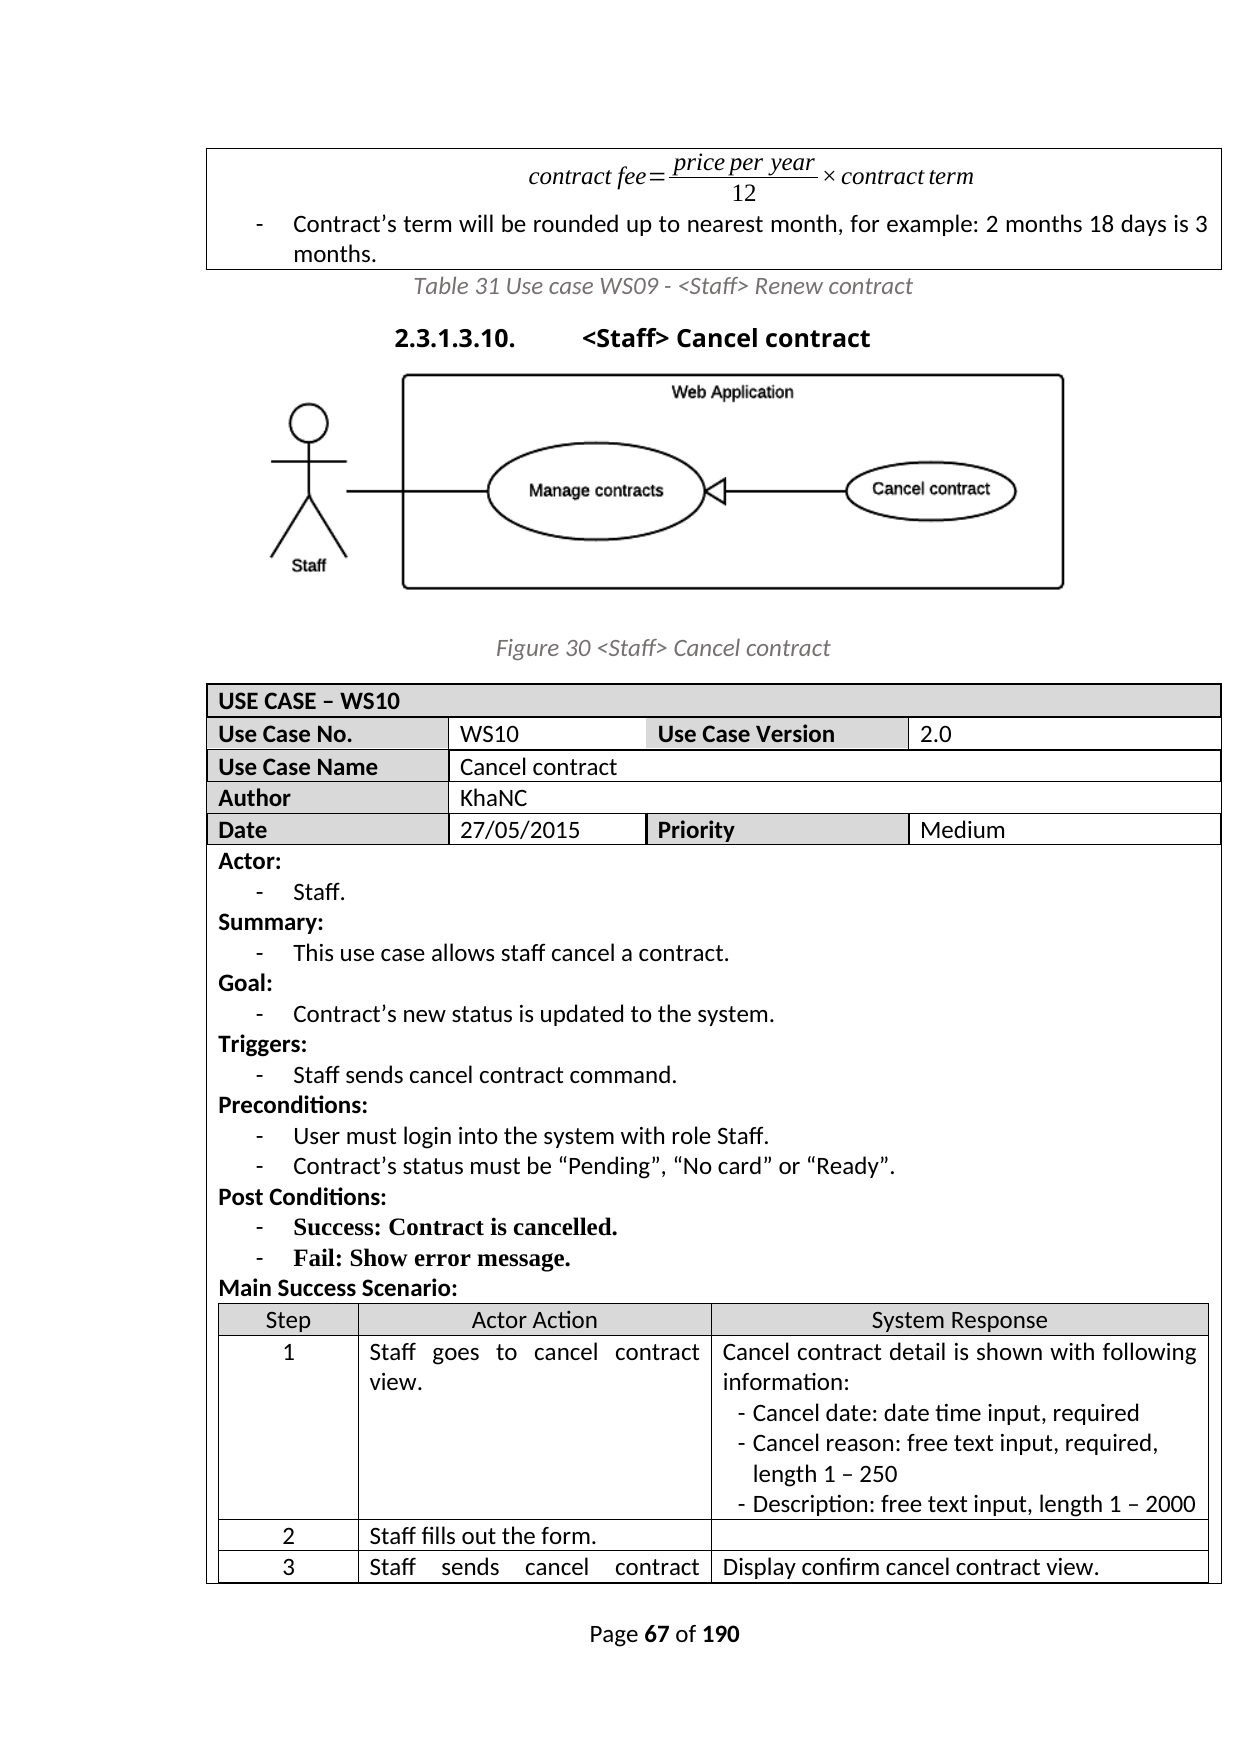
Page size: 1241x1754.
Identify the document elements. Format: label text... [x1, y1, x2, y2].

table_cell Author [207, 782, 448, 813]
table_cell Cancel contract [450, 751, 1220, 781]
table_cell Date [208, 814, 448, 844]
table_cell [207, 149, 1221, 269]
subtitle <Staff> Cancel contract [394, 321, 1122, 355]
picture [236, 357, 1092, 613]
table_cell Use Case Name [208, 750, 448, 781]
table_cell WS10 [449, 718, 646, 748]
table_cell 27/05/2015 [450, 814, 645, 844]
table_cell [207, 845, 1221, 1583]
table_cell Priority [648, 814, 908, 844]
table_cell 2.0 [909, 718, 1221, 748]
table_cell Use Case No. [207, 718, 448, 748]
table_header USE CASE – WS10 [208, 685, 1220, 716]
table_cell Medium [910, 814, 1220, 844]
table_cell Use Case Version [646, 718, 908, 748]
table_cell KhaNC [449, 782, 1221, 813]
